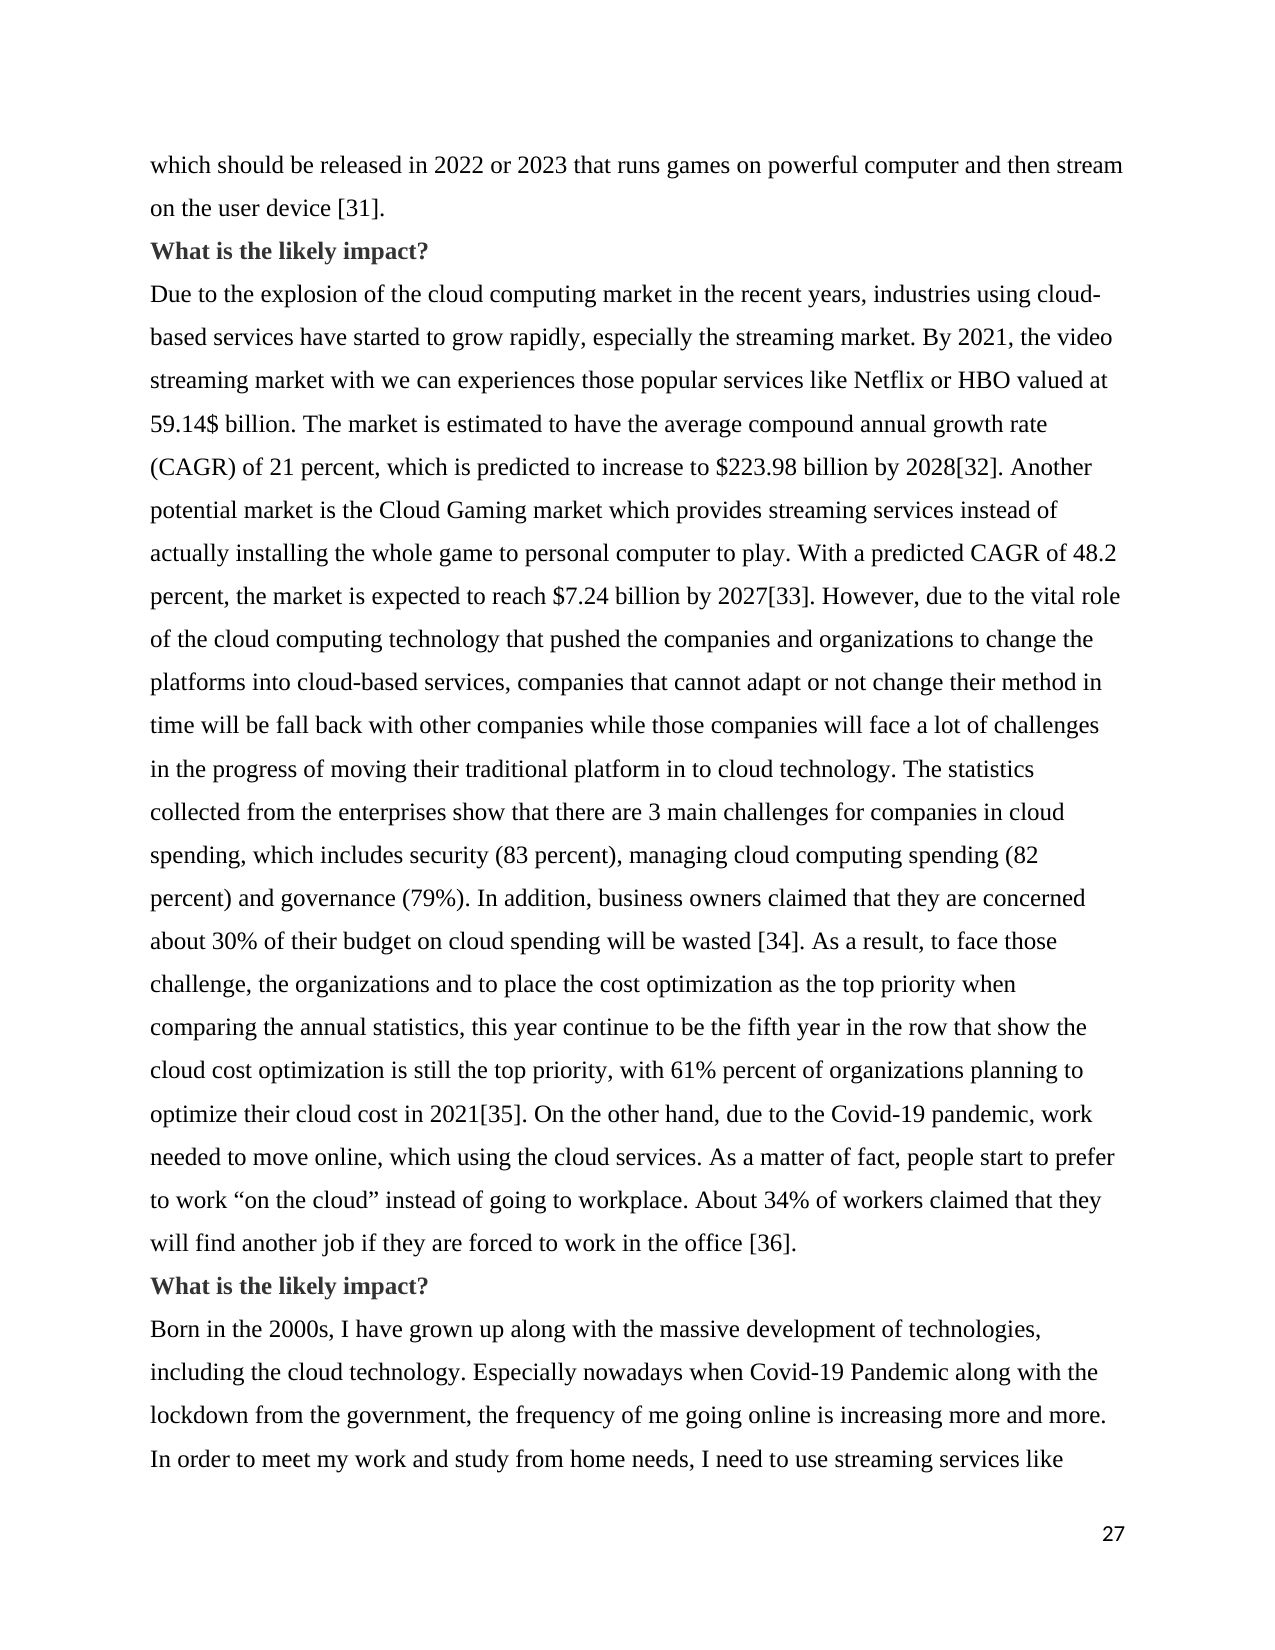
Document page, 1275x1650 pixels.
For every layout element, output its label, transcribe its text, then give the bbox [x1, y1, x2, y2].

text What is the likely impact? [150, 1271, 1125, 1300]
text What is the likely impact? [150, 236, 1125, 265]
text Due to the explosion of the cloud computing market in the recent years, industries using cloud-based services have started to grow rapidly, especially the streaming market. By 2021, the video streaming market with we can experiences those popular services like Netflix or HBO valued at 59.14$ billion. The market is estimated to have the average compound annual growth rate (CAGR) of 21 percent, which is predicted to increase to $223.98 billion by 2028[32]. Another potential market is the Cloud Gaming market which provides streaming services instead of actually installing the whole game to personal computer to play. With a predicted CAGR of 48.2 percent, the market is expected to reach $7.24 billion by 2027[33]. However, due to the vital role of the cloud computing technology that pushed the companies and organizations to change the platforms into cloud-based services, companies that cannot adapt or not change their method in time will be fall back with other companies while those companies will face a lot of challenges in the progress of moving their traditional platform in to cloud technology. The statistics collected from the enterprises show that there are 3 main challenges for companies in cloud spending, which includes security (83 percent), managing cloud computing spending (82 percent) and governance (79%). In addition, business owners claimed that they are concerned about 30% of their budget on cloud spending will be wasted [34]. As a result, to face those challenge, the organizations and to place the cost optimization as the top priority when comparing the annual statistics, this year continue to be the fifth year in the row that show the cloud cost optimization is still the top priority, with 61% percent of organizations planning to optimize their cloud cost in 2021[35]. On the other hand, due to the Covid-19 pandemic, work needed to move online, which using the cloud services. As a matter of fact, people start to prefer to work “on the cloud” instead of going to workplace. About 34% of workers claimed that they will find another job if they are forced to work in the office [36]. [150, 279, 1125, 1257]
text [150, 150, 1125, 222]
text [150, 1314, 1125, 1472]
